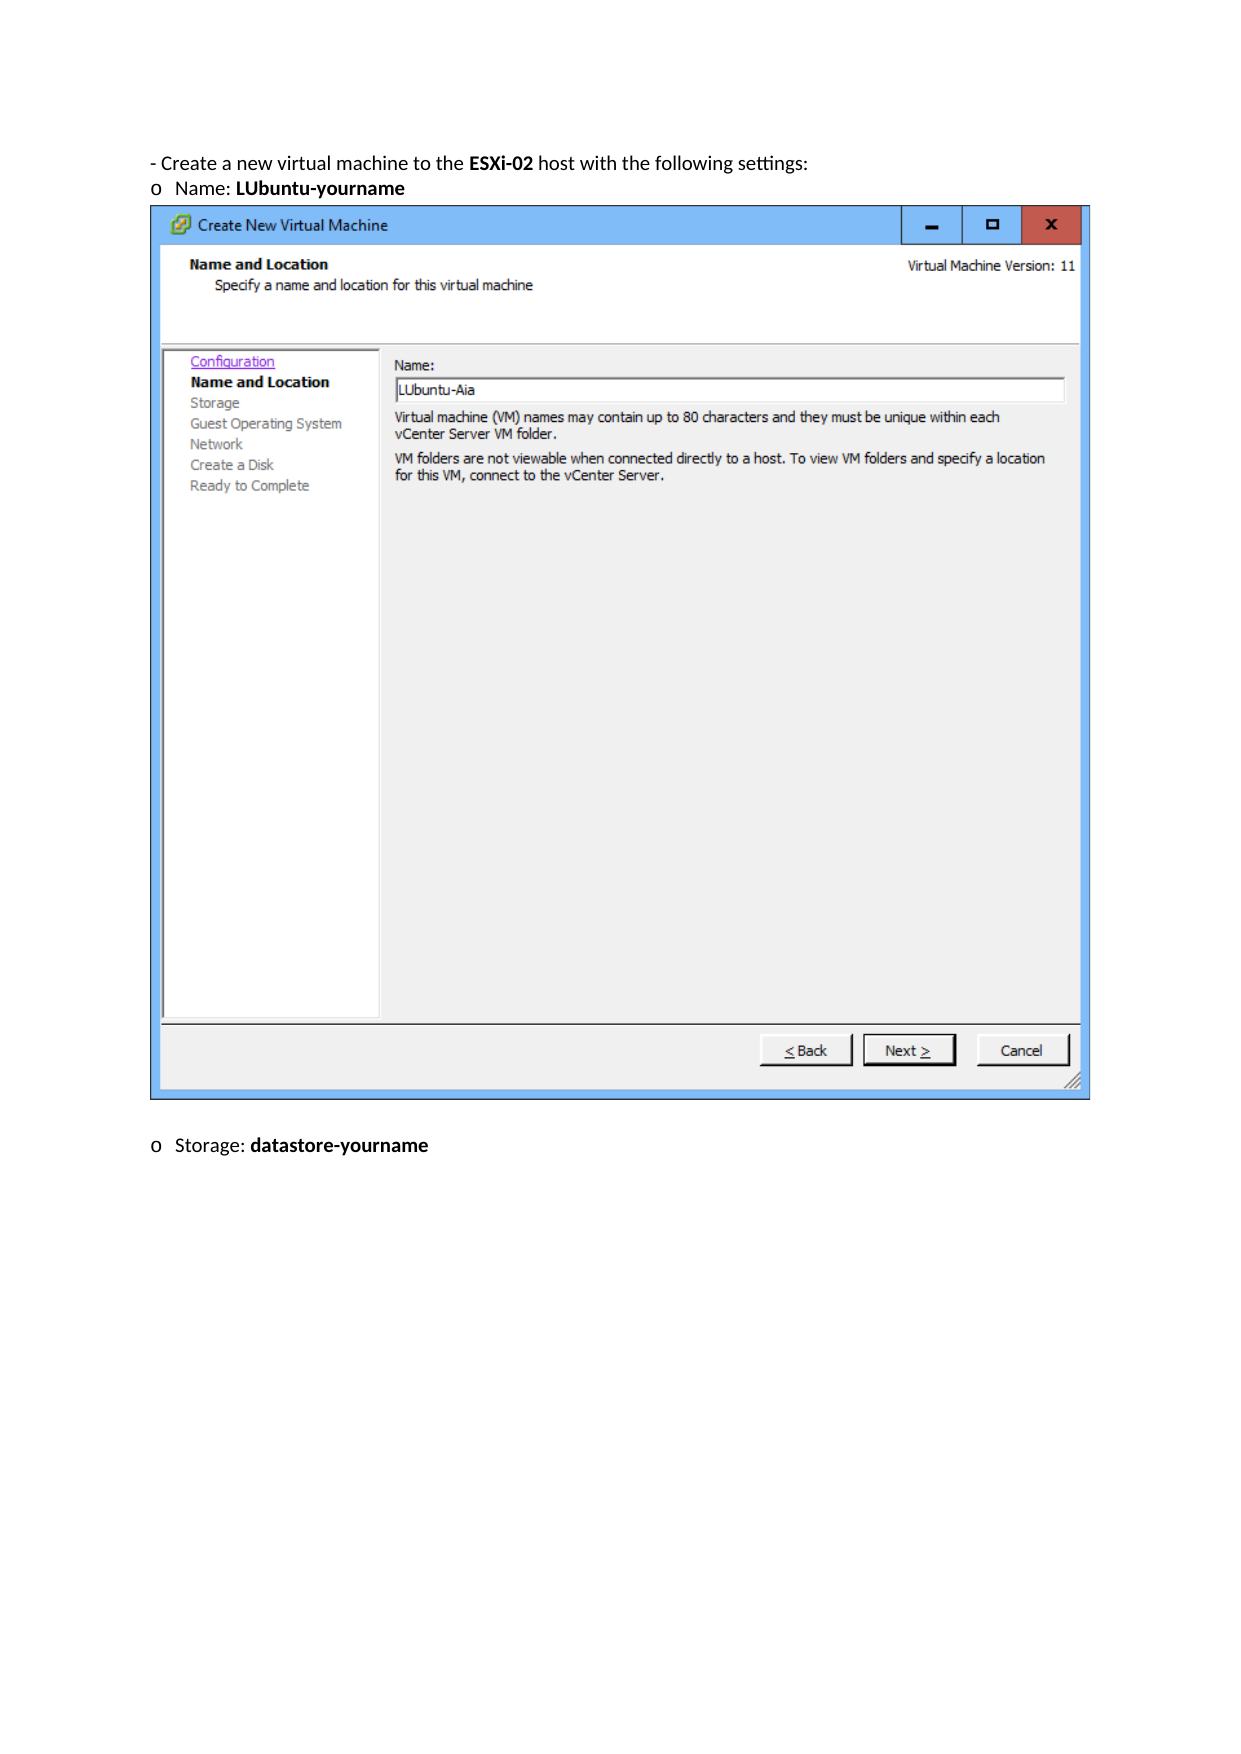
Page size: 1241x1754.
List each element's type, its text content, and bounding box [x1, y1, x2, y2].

text o Storage: datastore-yourname [150, 1132, 1090, 1158]
text - Create a new virtual machine to the ESXi-02 host with the following settings: [150, 150, 1090, 175]
picture [150, 205, 1091, 1100]
text o Name: LUbuntu-yourname [150, 175, 1090, 202]
